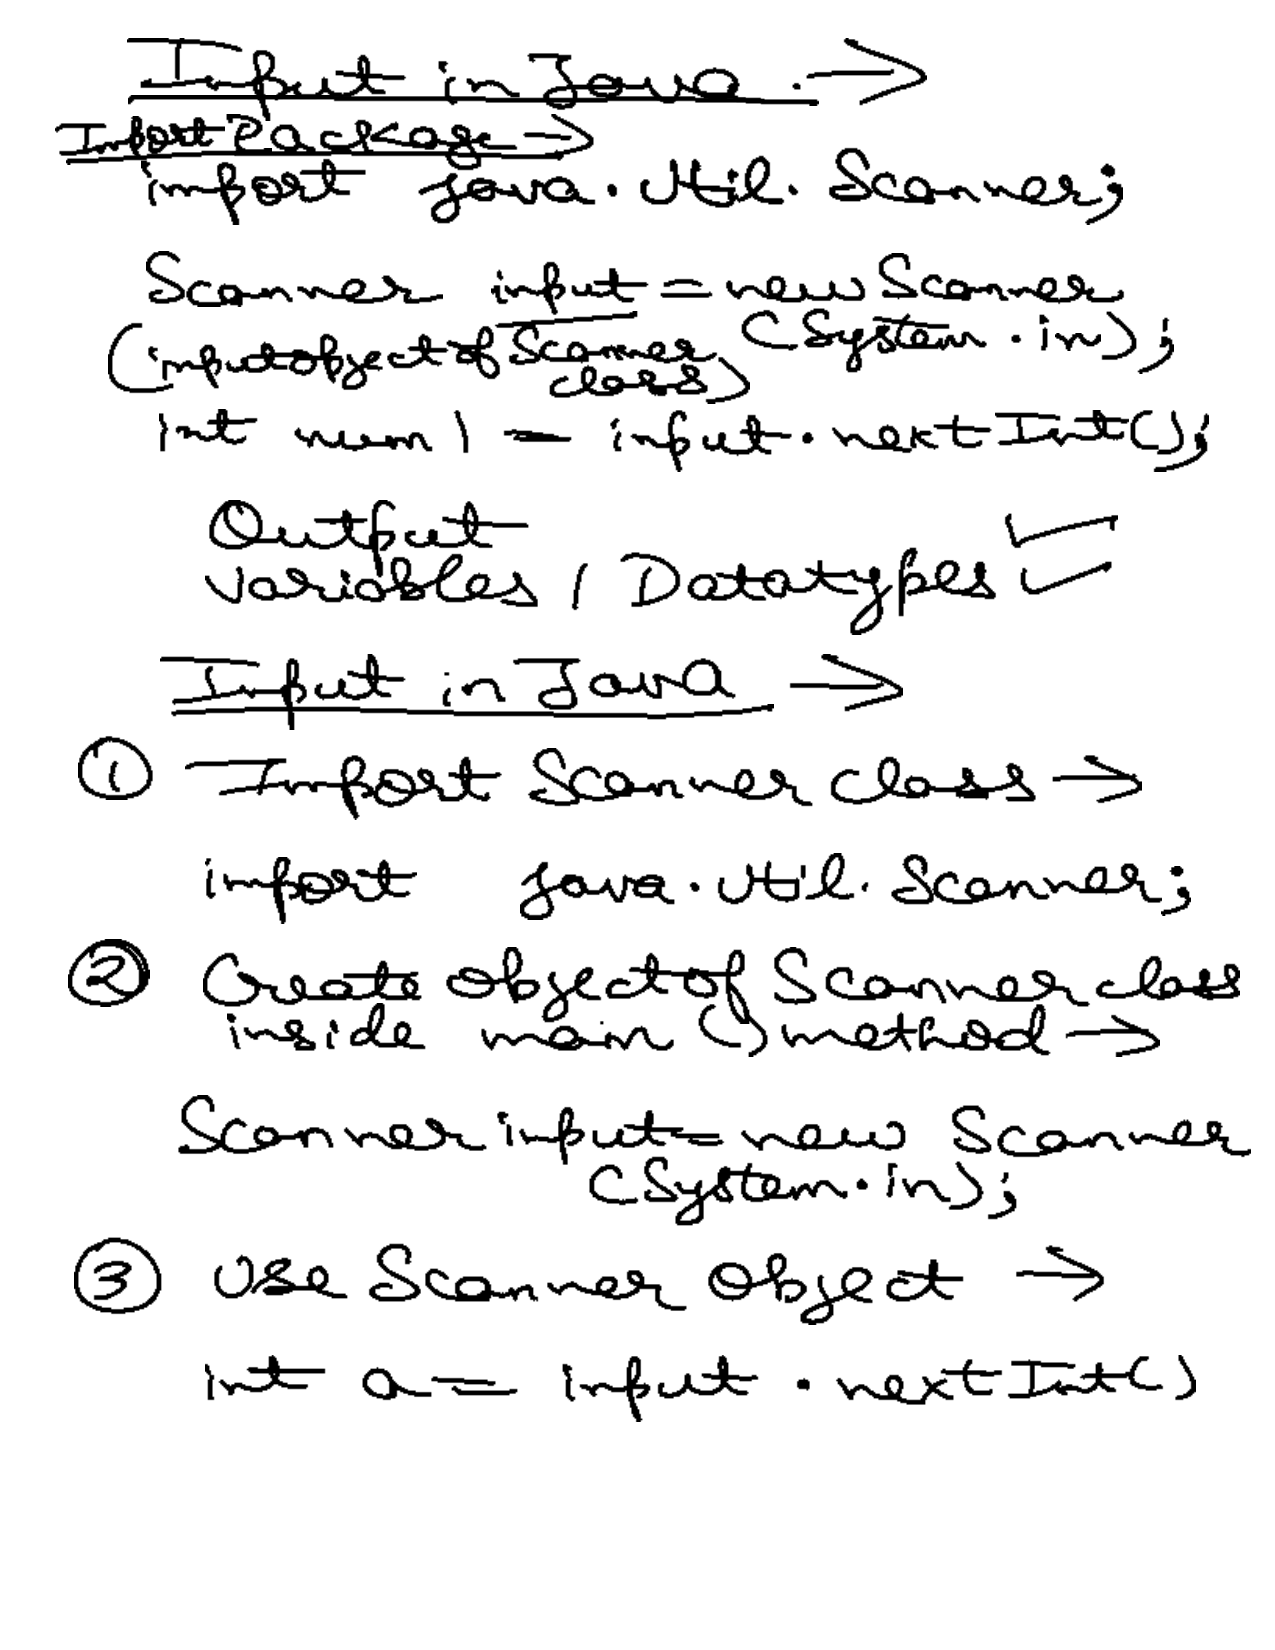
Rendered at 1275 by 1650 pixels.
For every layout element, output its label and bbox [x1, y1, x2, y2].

picture [203, 947, 1240, 1057]
picture [146, 251, 443, 307]
picture [205, 1355, 1196, 1422]
picture [205, 857, 417, 924]
picture [159, 409, 1209, 472]
picture [108, 253, 1174, 404]
picture [520, 853, 1191, 920]
picture [68, 939, 150, 1007]
picture [205, 500, 1118, 635]
picture [74, 1095, 1251, 1325]
picture [55, 38, 1123, 225]
picture [78, 654, 1142, 820]
